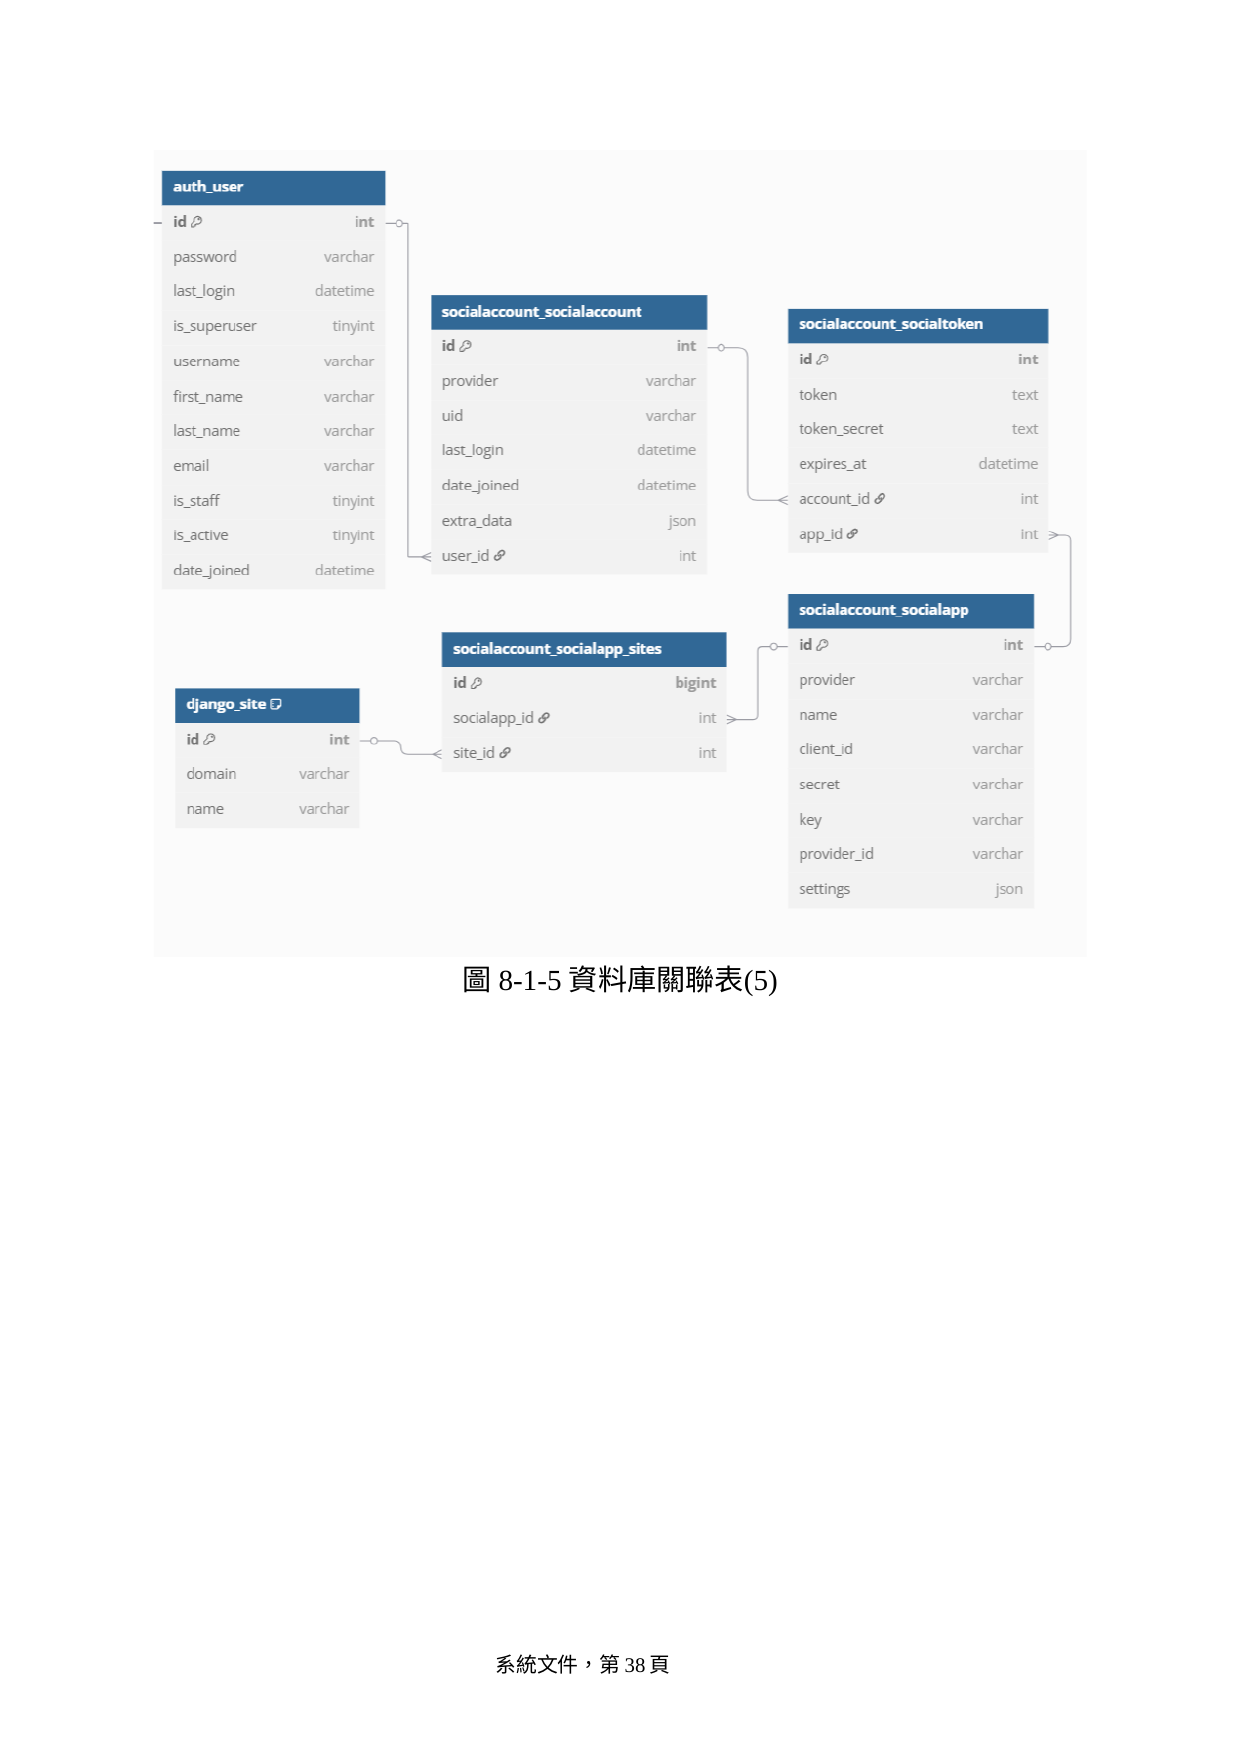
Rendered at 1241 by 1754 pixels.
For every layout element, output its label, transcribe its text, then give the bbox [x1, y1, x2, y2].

picture [153, 150, 1087, 957]
text 圖 8-1-5 資料庫關聯表(5) [150, 956, 1090, 998]
